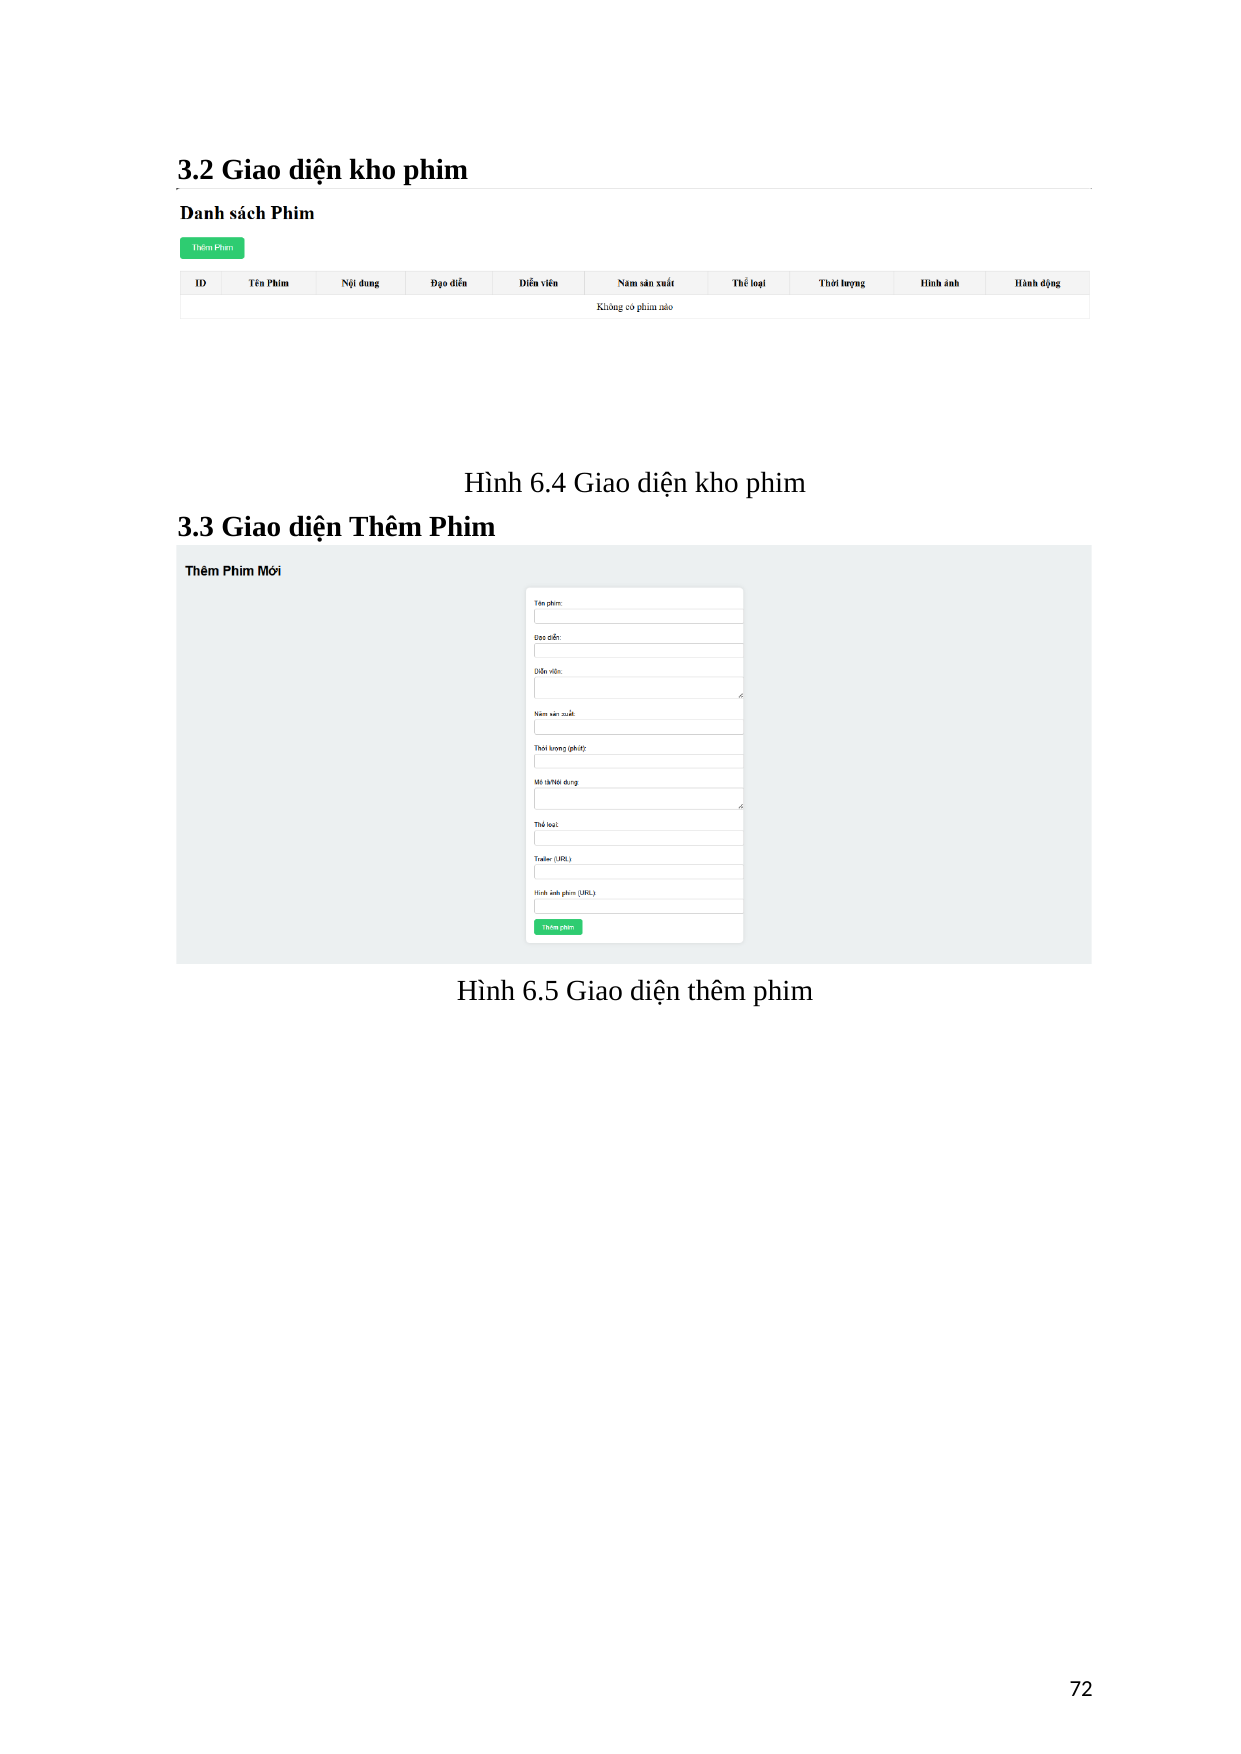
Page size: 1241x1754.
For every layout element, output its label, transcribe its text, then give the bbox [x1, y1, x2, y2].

picture [176, 188, 1092, 456]
text Hình 6.4 Giao diện kho phim [177, 456, 1092, 498]
subtitle 3.3 Giao diện Thêm Phim [177, 509, 1092, 543]
picture [176, 545, 1092, 964]
subtitle 3.2 Giao diện kho phim [177, 152, 1092, 185]
text Hình 6.5 Giao diện thêm phim [177, 964, 1092, 1006]
